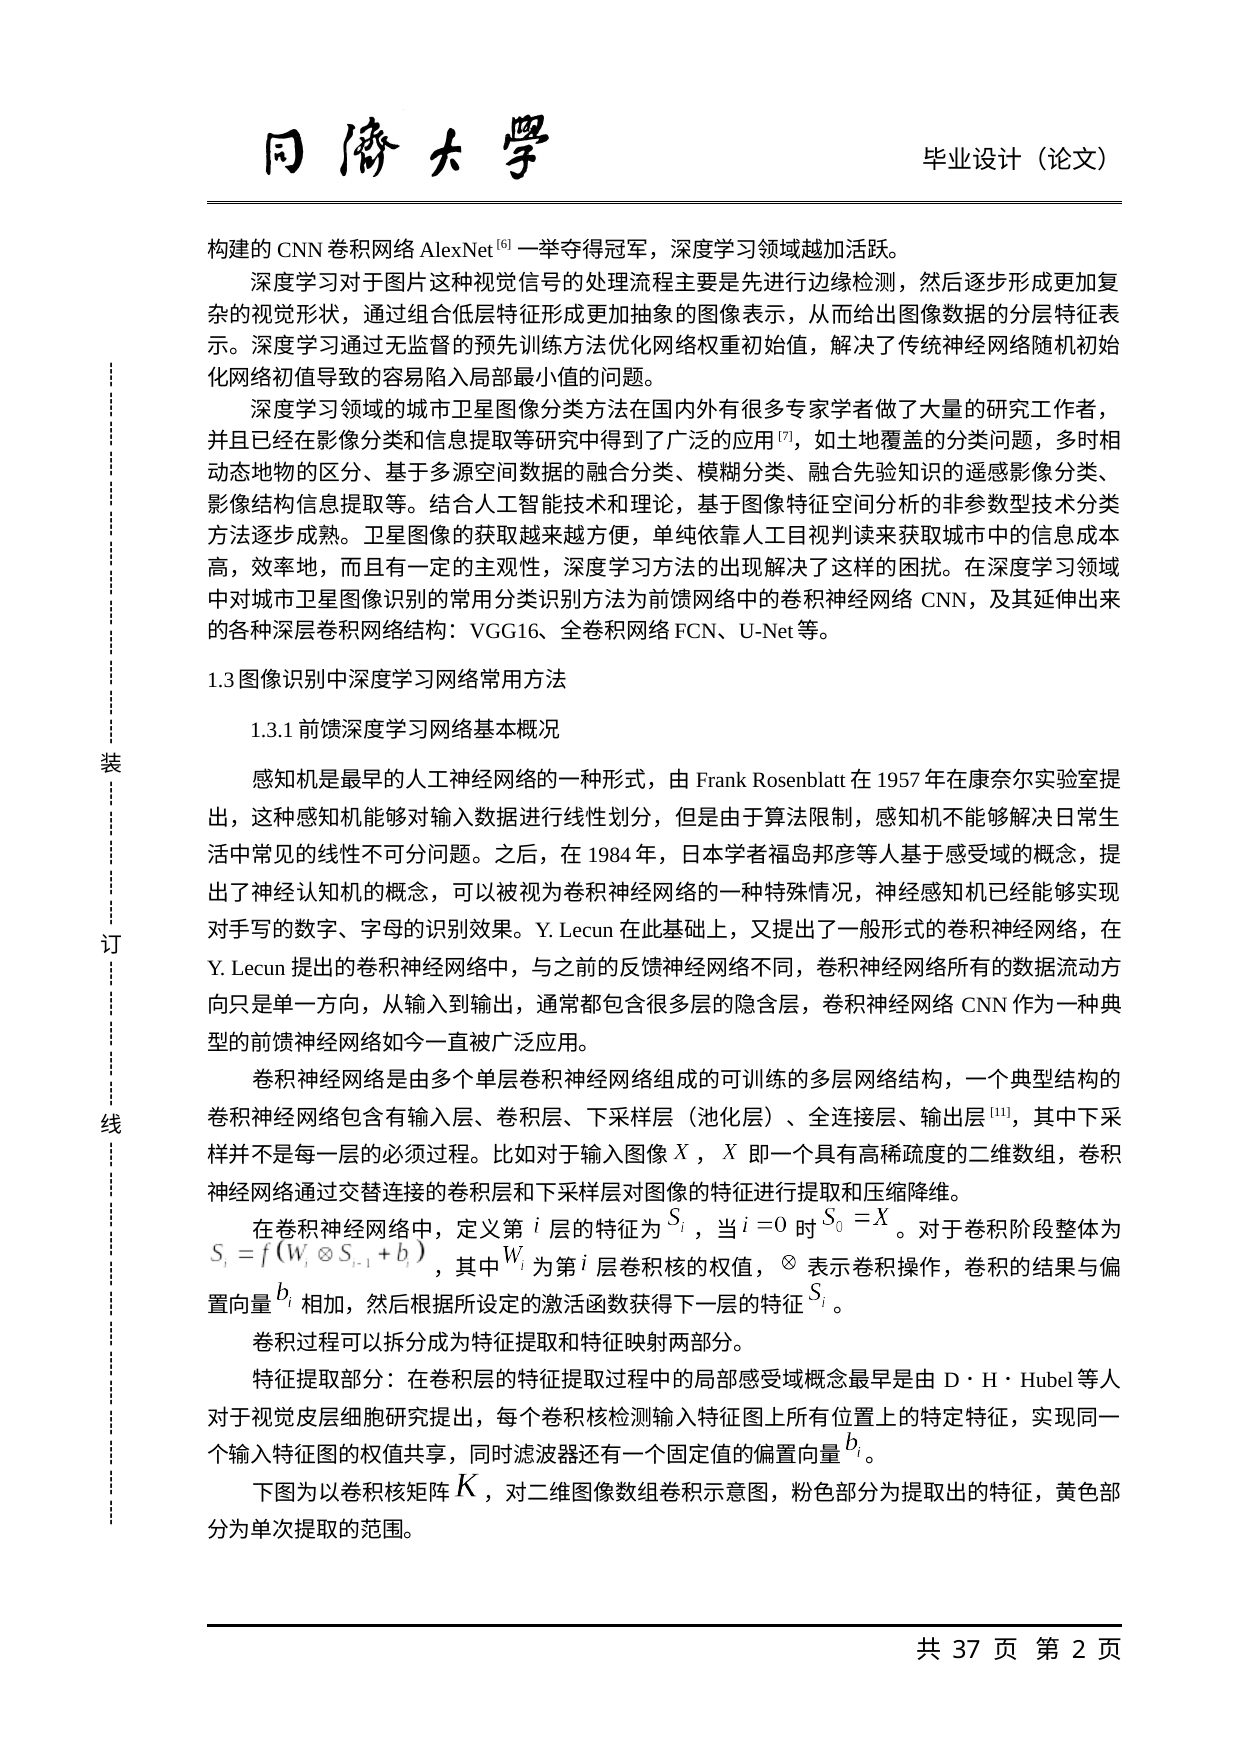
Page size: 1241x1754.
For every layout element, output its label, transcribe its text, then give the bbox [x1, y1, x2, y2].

text 卷积神经网络是由多个单层卷积神经网络组成的可训练的多层网络结构，一个典型结构的卷积神经网络包含有输入层、卷积层、下采样层（池化层）、全连接层、输出层[11]，其中下采样并不是每一层的必须过程。比如对于输入图像， 即一个具有高稀疏度的二维数组，卷积神经网络通过交替连接的卷积层和下采样层对图像的特征进行提取和压缩降维。 [207, 1058, 1122, 1208]
text 卷积过程可以拆分成为特征提取和特征映射两部分。 [207, 1320, 1122, 1358]
text 特征提取部分：在卷积层的特征提取过程中的局部感受域概念最早是由D．H．Hubel等人对于视觉皮层细胞研究提出，每个卷积核检测输入特征图上所有位置上的特定特征，实现同一个输入特征图的权值共享，同时滤波器还有一个固定值的偏置向量。 [207, 1358, 1122, 1470]
text 下图为以卷积核矩阵，对二维图像数组卷积示意图，粉色部分为提取出的特征，黄色部分为单次提取的范围。 [207, 1470, 1122, 1545]
text 深度学习领域的城市卫星图像分类方法在国内外有很多专家学者做了大量的研究工作者，并且已经在影像分类和信息提取等研究中得到了广泛的应用[7]，如土地覆盖的分类问题，多时相动态地物的区分、基于多源空间数据的融合分类、模糊分类、融合先验知识的遥感影像分类、影像结构信息提取等。结合人工智能技术和理论，基于图像特征空间分析的非参数型技术分类方法逐步成熟。卫星图像的获取越来越方便，单纯依靠人工目视判读来获取城市中的信息成本高，效率地，而且有一定的主观性，深度学习方法的出现解决了这样的困扰。在深度学习领域中对城市卫星图像识别的常用分类识别方法为前馈网络中的卷积神经网络CNN，及其延伸出来的各种深层卷积网络结构：VGG16、全卷积网络FCN、U-Net等。 [207, 392, 1122, 645]
picture [244, 106, 567, 185]
subtitle 1.3.1前馈深度学习网络基本概况 [207, 708, 1122, 745]
text 感知机是最早的人工神经网络的一种形式，由Frank Rosenblatt在1957年在康奈尔实验室提出，这种感知机能够对输入数据进行线性划分，但是由于算法限制，感知机不能够解决日常生活中常见的线性不可分问题。之后，在1984年，日本学者福岛邦彦等人基于感受域的概念，提出了神经认知机的概念，可以被视为卷积神经网络的一种特殊情况，神经感知机已经能够实现对手写的数字、字母的识别效果。Y. Lecun 在此基础上，又提出了一般形式的卷积神经网络，在Y. Lecun 提出的卷积神经网络中，与之前的反馈神经网络不同，卷积神经网络所有的数据流动方向只是单一方向，从输入到输出，通常都包含很多层的隐含层，卷积神经网络CNN作为一种典型的前馈神经网络如今一直被广泛应用。 [207, 758, 1122, 1058]
subtitle 1.3图像识别中深度学习网络常用方法 [207, 658, 1122, 695]
text 在卷积神经网络中，定义第 层的特征为 ，当 时。对于卷积阶段整体为 ，其中 为第 层卷积核的权值， 表示卷积操作，卷积的结果与偏置向量 相加，然后根据所设定的激活函数获得下一层的特征 。 [207, 1208, 1122, 1320]
text 深度学习对于图片这种视觉信号的处理流程主要是先进行边缘检测，然后逐步形成更加复杂的视觉形状，通过组合低层特征形成更加抽象的图像表示，从而给出图像数据的分层特征表示。深度学习通过无监督的预先训练方法优化网络权重初始值，解决了传统神经网络随机初始化网络初值导致的容易陷入局部最小值的问题。 [207, 265, 1122, 392]
